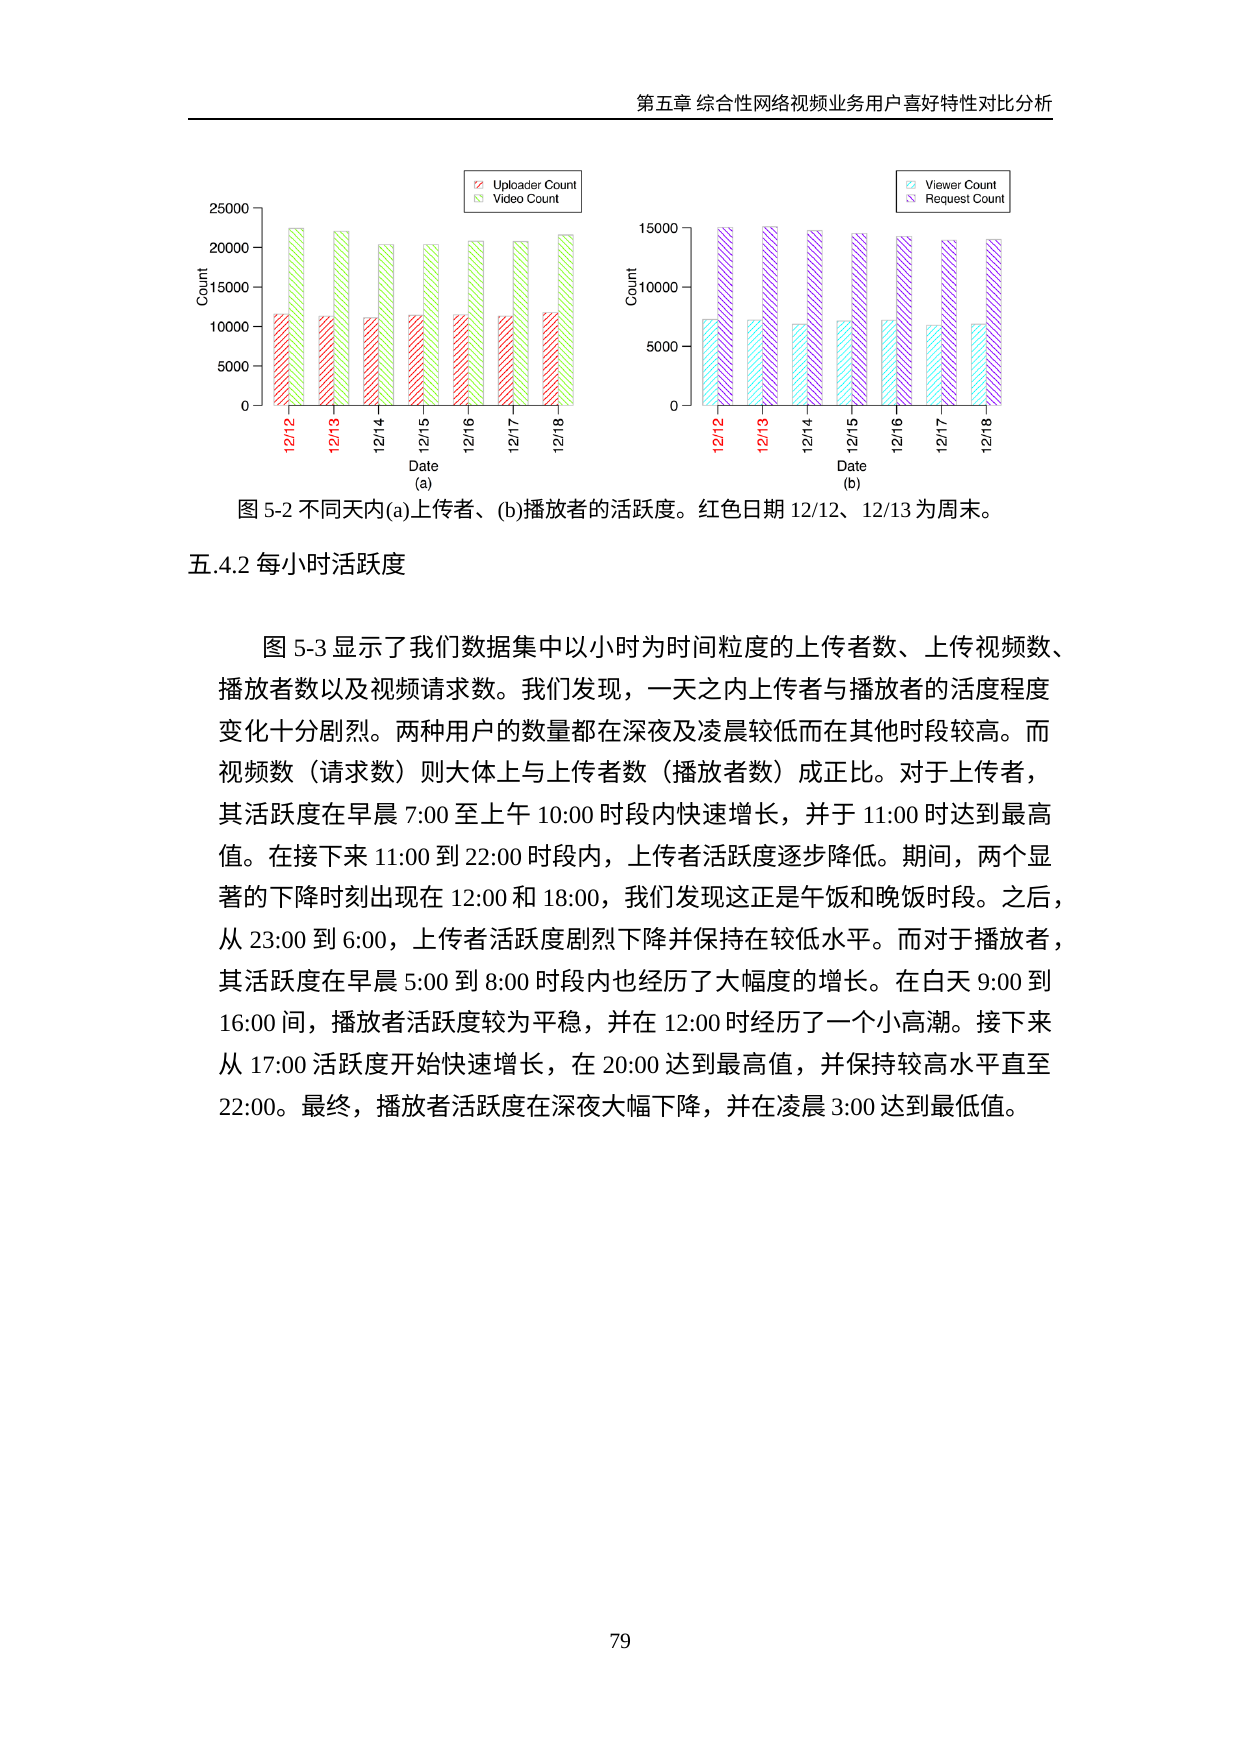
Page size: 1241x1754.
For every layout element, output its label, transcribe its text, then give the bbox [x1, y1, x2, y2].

text 每小时活跃度 [187, 540, 1053, 582]
text 图5-3显示了我们数据集中以小时为时间粒度的上传者数、上传视频数、播放者数以及视频请求数。我们发现，一天之内上传者与播放者的活度程度变化十分剧烈。两种用户的数量都在深夜及凌晨较低而在其他时段较高。而视频数（请求数）则大体上与上传者数（播放者数）成正比。对于上传者，其活跃度在早晨7:00至上午10:00时段内快速增长，并于11:00时达到最高值。在接下来11:00到22:00时段内，上传者活跃度逐步降低。期间，两个显著的下降时刻出现在12:00和18:00，我们发现这正是午饭和晚饭时段。之后，从23:00到6:00，上传者活跃度剧烈下降并保持在较低水平。而对于播放者，其活跃度在早晨5:00到8:00时段内也经历了大幅度的增长。在白天9:00到16:00间，播放者活跃度较为平稳，并在12:00时经历了一个小高潮。接下来从17:00活跃度开始快速增长，在20:00达到最高值，并保持较高水平直至22:00。最终，播放者活跃度在深夜大幅下降，并在凌晨3:00达到最低值。 [219, 623, 1053, 1123]
text 图5-2 不同天内(a)上传者、(b)播放者的活跃度。红色日期12/12、12/13为周末。 [187, 492, 1053, 524]
picture [192, 150, 1049, 493]
